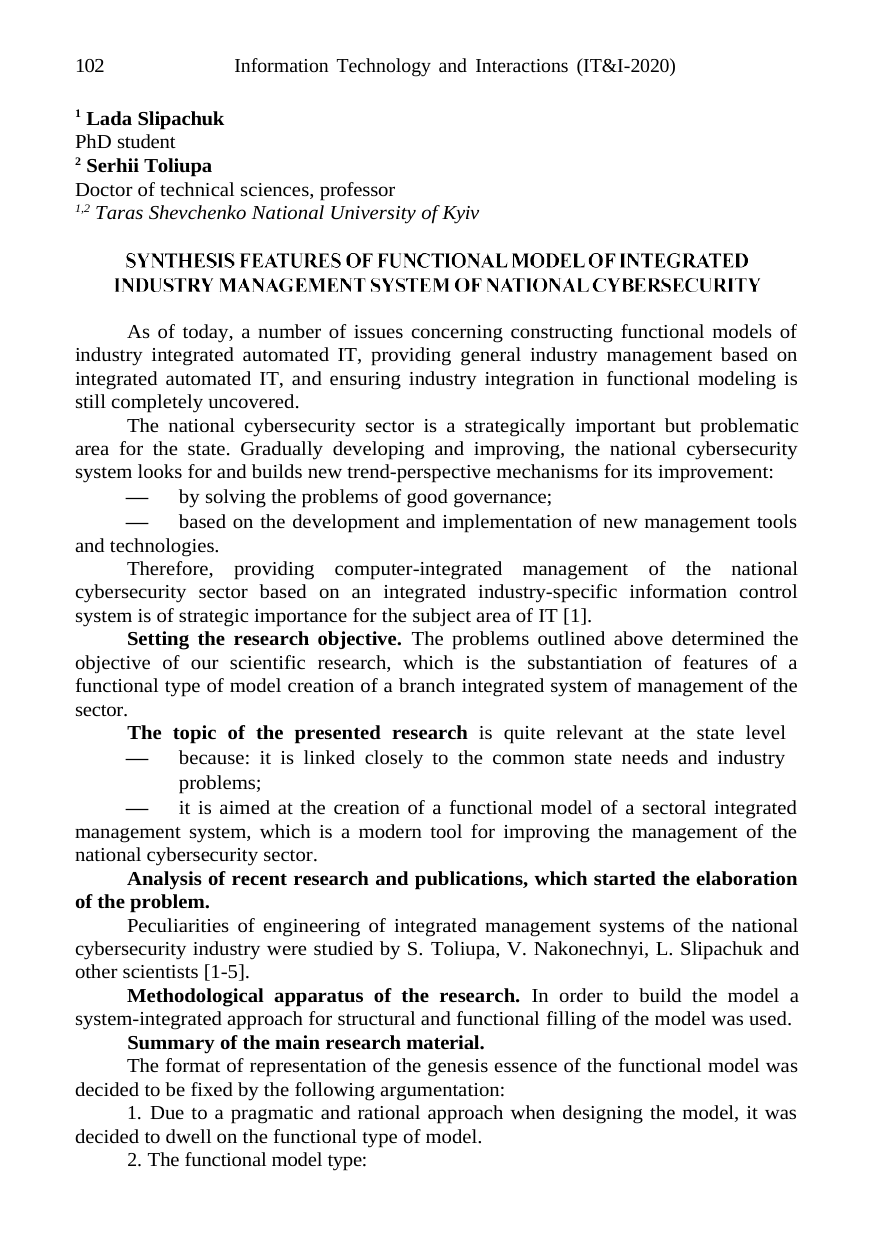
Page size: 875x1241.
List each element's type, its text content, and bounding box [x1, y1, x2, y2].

text The format of representation of the genesis essence of the functional model was decided to be fixed by the following argumentation: [75, 1054, 799, 1101]
text The national cybersecurity sector is a strategically important but problematic area for the state. Gradually developing and improving, the national cybersecurity system looks for and builds new trend-perspective mechanisms for its improvement: [75, 413, 799, 483]
list The functional model type: [127, 1148, 816, 1171]
picture [113, 253, 761, 292]
text it is aimed at the creation of a functional model of a sectoral integrated management system, which is a modern tool for improving the management of the national cybersecurity sector. [75, 796, 798, 866]
text Peculiarities of engineering of integrated management systems of the national cybersecurity industry were studied by S. Toliupa, V. Nakonechnyi, L. Slipachuk and other scientists [1-5]. [75, 914, 799, 983]
text Therefore, providing computer-integrated management of the national cybersecurity sector based on an integrated industry-specific information control system is of strategic importance for the subject area of IT [1]. [75, 557, 799, 627]
text Setting the research objective. The problems outlined above determined the objective of our scientific research, which is the substantiation of features of a functional type of model creation of a branch integrated system of management of the sector. [75, 627, 799, 721]
subtitle Summary of the main research material. [127, 1031, 816, 1054]
text Doctor of technical sciences, professor [75, 178, 816, 200]
subtitle Analysis of recent research and publications, which started the elaboration of the problem. [75, 867, 799, 913]
subtitle 1 Lada Slipachuk [75, 107, 816, 130]
text Methodological apparatus of the research. In order to build the model a system-integrated approach for structural and functional filling of the model was used. [75, 984, 799, 1030]
subtitle 2 Serhii Toliupa [75, 154, 816, 177]
text by solving the problems of good governance; [179, 485, 816, 508]
text PhD student [75, 130, 816, 153]
list Due to a pragmatic and rational approach when designing the model, it was decided to dwell on the functional type of model. [75, 1101, 798, 1147]
text 1,2 Taras Shevchenko National University of Kyiv [75, 201, 816, 224]
text based on the development and implementation of new management tools and technologies. [75, 510, 798, 556]
text As of today, a number of issues concerning constructing functional models of industry integrated automated IT, providing general industry management based on integrated automated IT, and ensuring industry integration in functional modeling is still completely uncovered. [75, 320, 799, 413]
text The topic of the presented research is quite relevant at the state level because: it is linked closely to the common state needs and industry problems; [127, 721, 787, 794]
